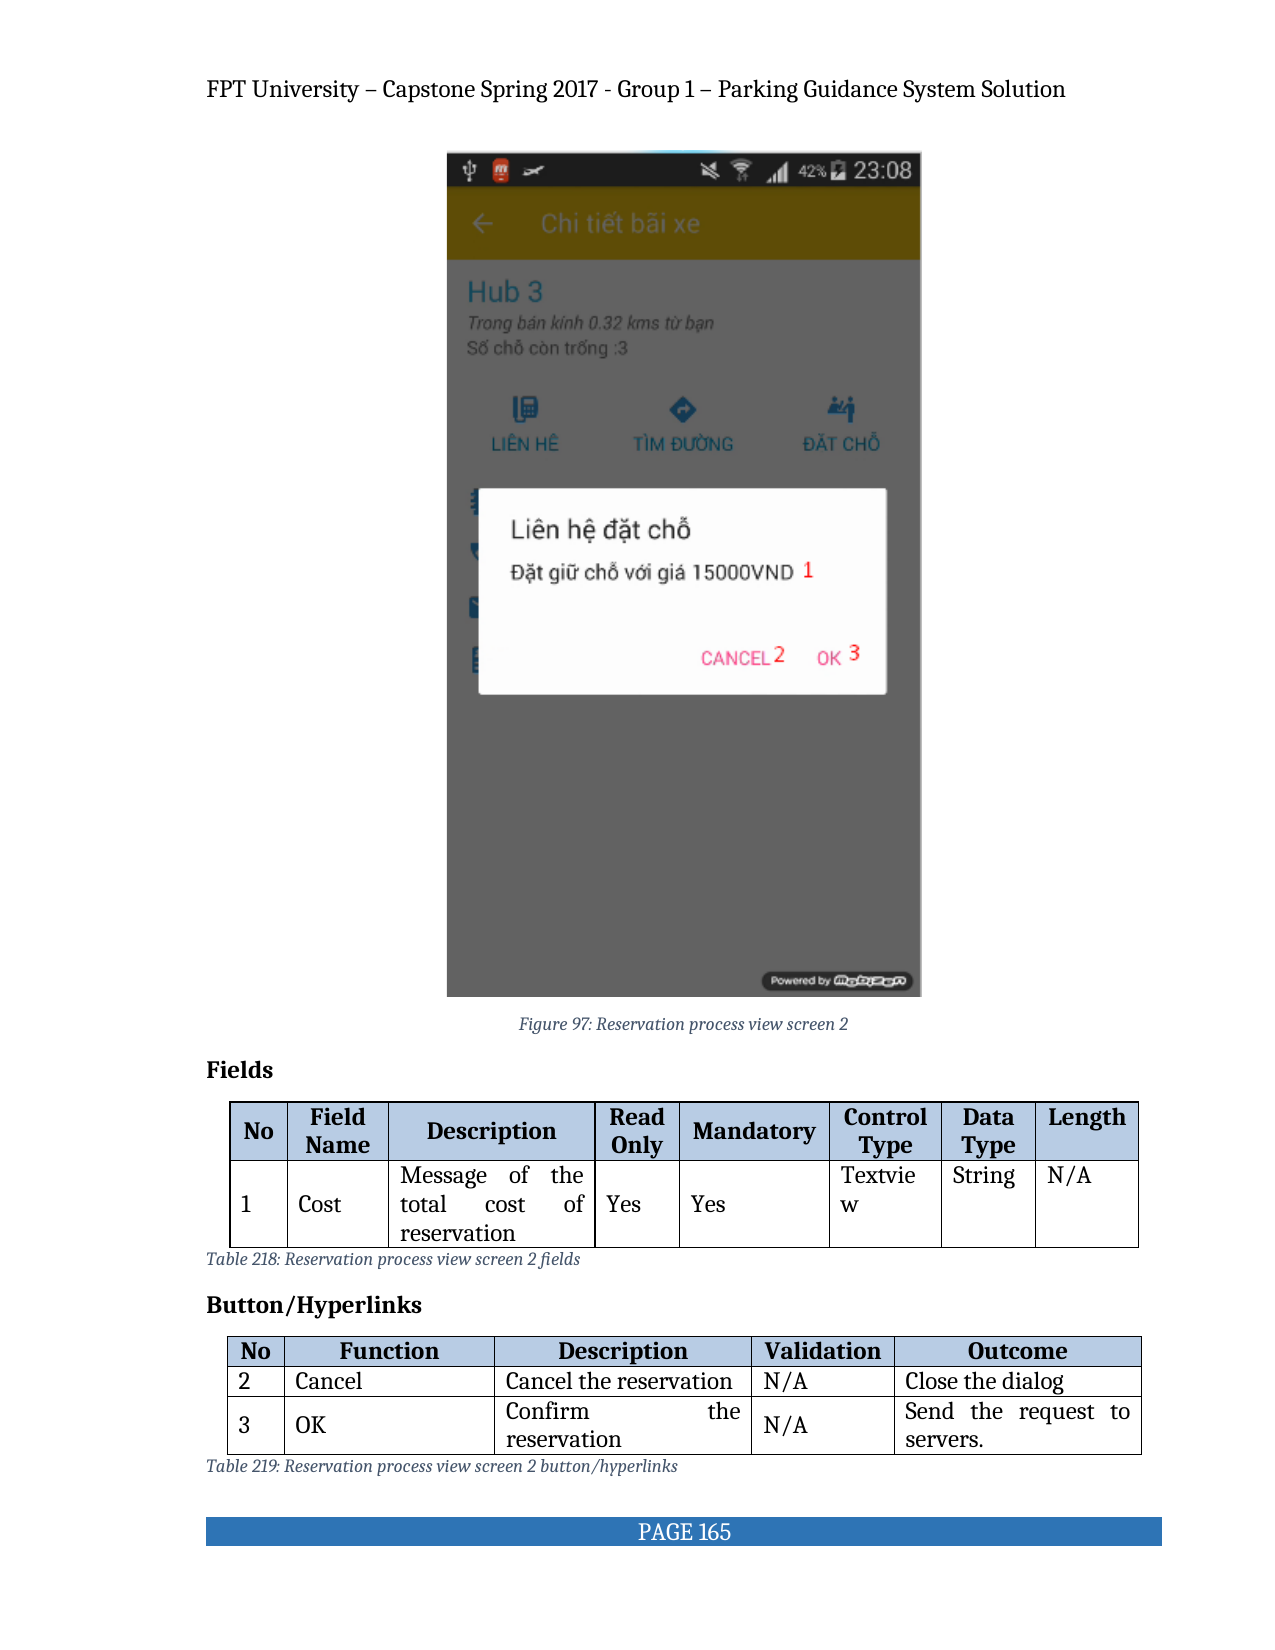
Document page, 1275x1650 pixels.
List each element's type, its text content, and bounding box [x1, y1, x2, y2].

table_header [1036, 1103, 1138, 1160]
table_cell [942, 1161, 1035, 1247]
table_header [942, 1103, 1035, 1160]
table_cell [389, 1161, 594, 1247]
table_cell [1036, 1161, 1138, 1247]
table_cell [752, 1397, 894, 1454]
picture [446, 150, 922, 997]
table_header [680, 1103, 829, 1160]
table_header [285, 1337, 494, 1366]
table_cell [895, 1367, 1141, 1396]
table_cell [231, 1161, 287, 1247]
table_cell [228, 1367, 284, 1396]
text Button/Hyperlinks [206, 1291, 1162, 1319]
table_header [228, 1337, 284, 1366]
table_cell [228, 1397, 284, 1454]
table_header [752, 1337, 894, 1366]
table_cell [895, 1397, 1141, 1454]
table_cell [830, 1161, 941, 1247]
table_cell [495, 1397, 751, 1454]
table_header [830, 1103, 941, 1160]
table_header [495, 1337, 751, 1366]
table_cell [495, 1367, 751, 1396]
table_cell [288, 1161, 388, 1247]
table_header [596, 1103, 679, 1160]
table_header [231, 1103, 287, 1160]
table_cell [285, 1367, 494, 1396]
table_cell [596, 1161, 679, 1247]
text Fields [206, 1056, 1162, 1085]
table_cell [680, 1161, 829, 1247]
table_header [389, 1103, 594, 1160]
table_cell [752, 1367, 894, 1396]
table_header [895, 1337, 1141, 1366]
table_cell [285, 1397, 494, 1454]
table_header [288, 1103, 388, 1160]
